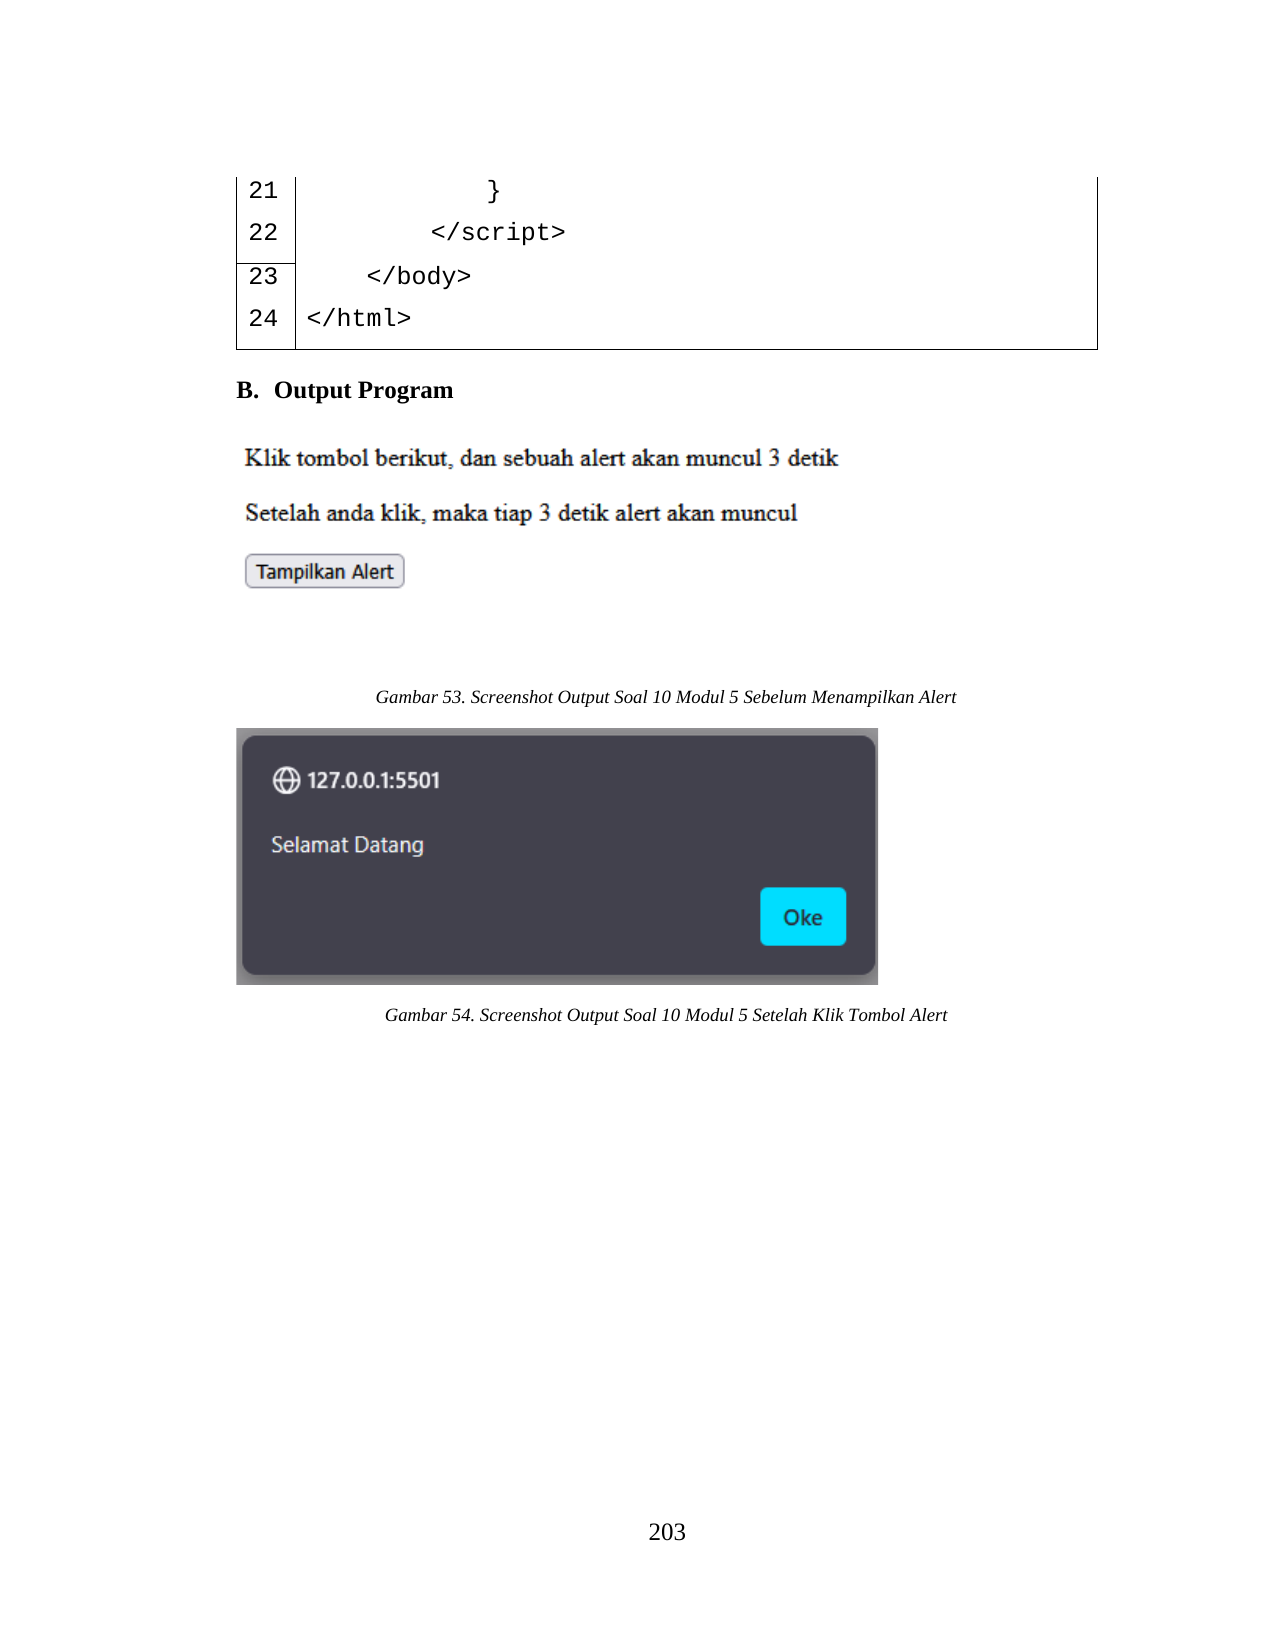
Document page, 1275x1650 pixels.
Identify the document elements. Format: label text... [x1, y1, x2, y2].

subtitle Output Program [236, 375, 1098, 403]
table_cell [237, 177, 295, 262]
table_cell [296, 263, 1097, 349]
picture [236, 430, 890, 667]
text Gambar 53. Screenshot Output Soal 10 Modul 5 Sebelum Menampilkan Alert [236, 686, 1098, 707]
picture [236, 728, 879, 985]
text Gambar 54. Screenshot Output Soal 10 Modul 5 Setelah Klik Tombol Alert [236, 1004, 1098, 1025]
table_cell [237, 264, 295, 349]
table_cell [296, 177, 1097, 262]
